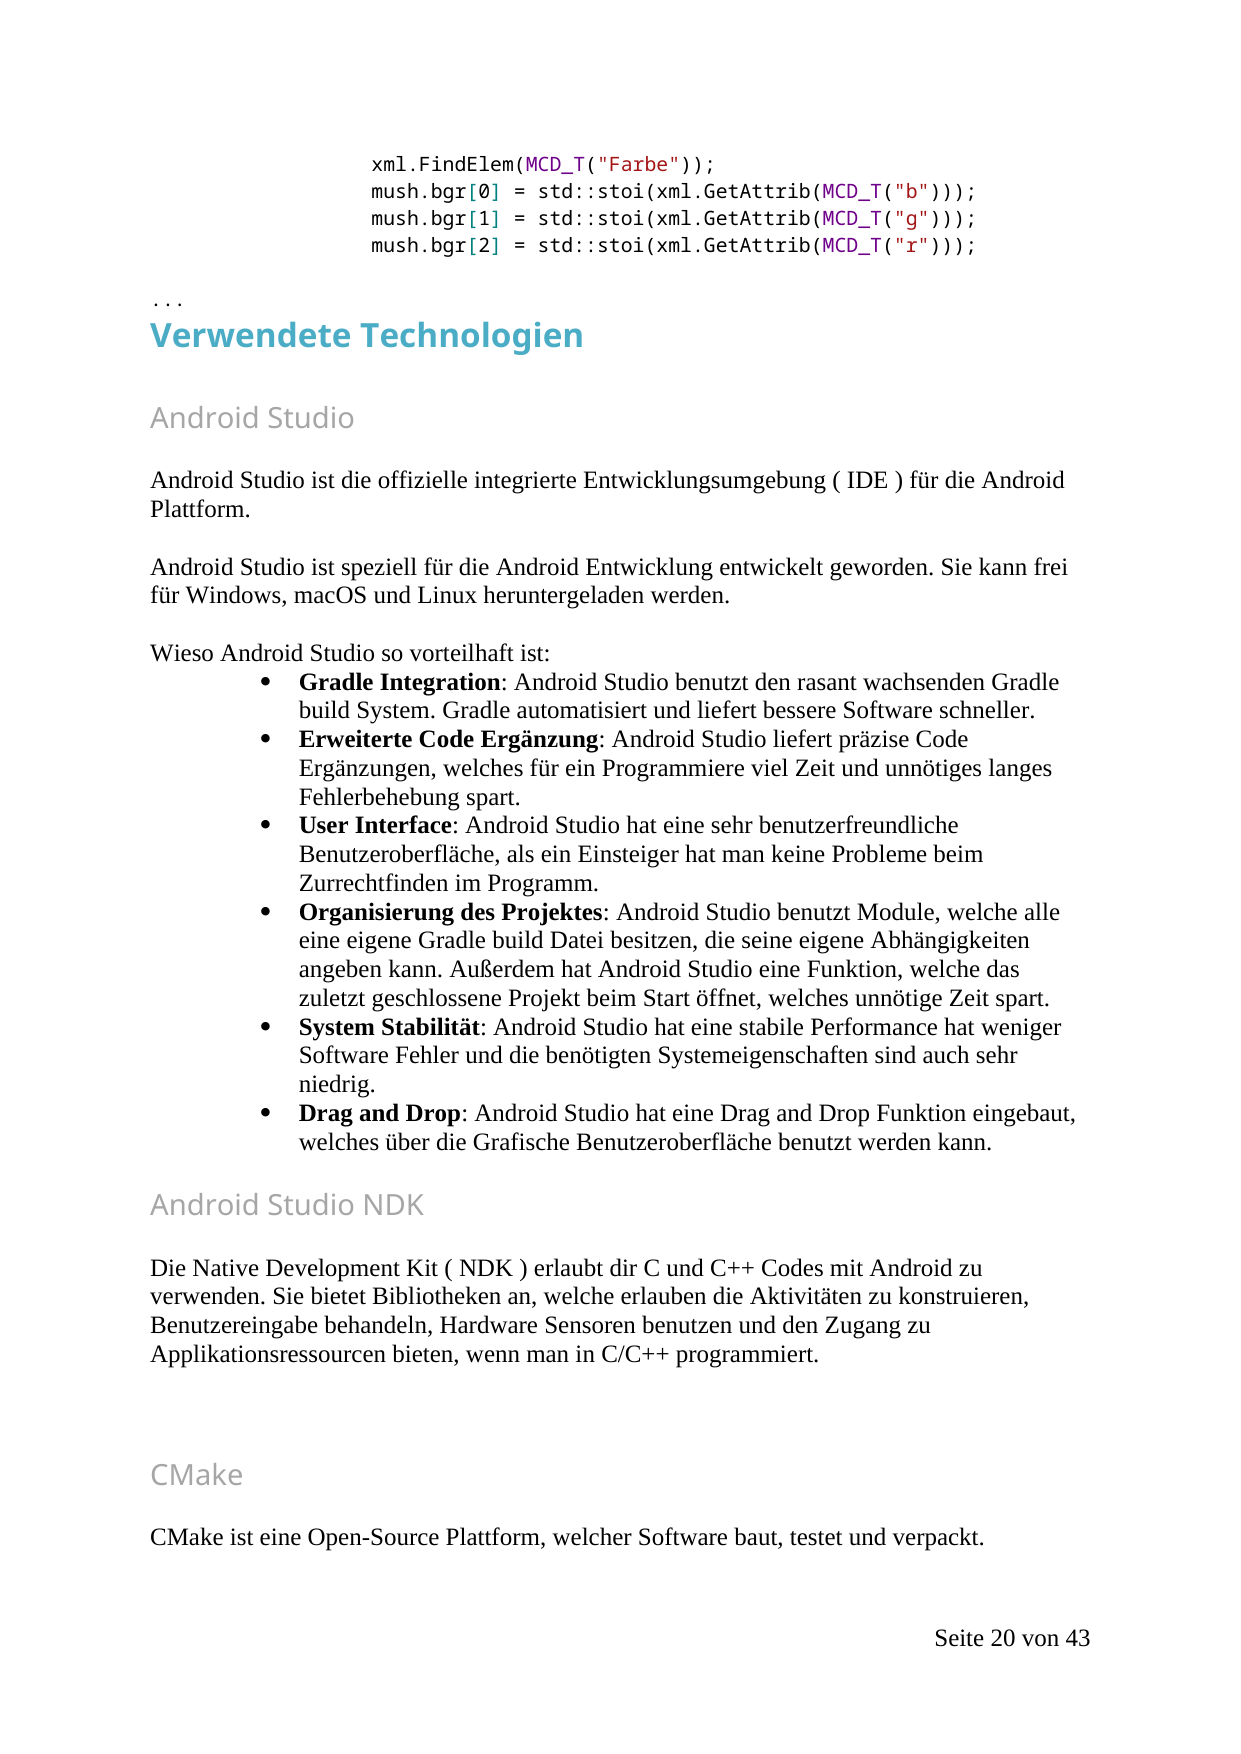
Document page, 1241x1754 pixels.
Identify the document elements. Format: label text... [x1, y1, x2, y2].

text CMake [150, 1454, 1090, 1493]
text Wieso Android Studio so vorteilhaft ist: [150, 638, 1090, 667]
text Android Studio ist speziell für die Android Entwicklung entwickelt geworden. Sie kann frei für Windows, macOS und Linux heruntergeladen werden. [150, 552, 1090, 609]
text Android Studio NDK [150, 1184, 1090, 1224]
list System Stabilität: Android Studio hat eine stabile Performance hat weniger Software Fehler und die benötigten Systemeigenschaften sind auch sehr niedrig. [261, 1012, 1090, 1098]
text mush.bgr[1] = std::stoi(xml.GetAttrib(MCD_T("g"))); [150, 204, 1090, 231]
list Organisierung des Projektes: Android Studio benutzt Module, welche alle eine eigene Gradle build Datei besitzen, die seine eigene Abhängigkeiten angeben kann. Außerdem hat Android Studio eine Funktion, welche das zuletzt geschlossene Projekt beim Start öffnet, welches unnötige Zeit spart. [261, 897, 1090, 1012]
list User Interface: Android Studio hat eine sehr benutzerfreundliche Benutzeroberfläche, als ein Einsteiger hat man keine Probleme beim Zurrechtfinden im Programm. [261, 810, 1090, 897]
list Gradle Integration: Android Studio benutzt den rasant wachsenden Gradle build System. Gradle automatisiert und liefert bessere Software schneller. [261, 667, 1090, 724]
text CMake ist eine Open-Source Plattform, welcher Software baut, testet und verpackt. [150, 1522, 1090, 1551]
text Android Studio ist die offizielle integrierte Entwicklungsumgebung ( IDE ) für die Android Plattform. [150, 465, 1090, 523]
text ... [150, 285, 1090, 312]
text xml.FindElem(MCD_T("Farbe")); [150, 150, 1090, 177]
list Drag and Drop: Android Studio hat eine Drag and Drop Funktion eingebaut, welches über die Grafische Benutzeroberfläche benutzt werden kann. [261, 1098, 1090, 1155]
text mush.bgr[2] = std::stoi(xml.GetAttrib(MCD_T("r"))); [150, 231, 1090, 258]
text Verwendete Technologien [150, 312, 1090, 357]
list Erweiterte Code Ergänzung: Android Studio liefert präzise Code Ergänzungen, welches für ein Programmiere viel Zeit und unnötiges langes Fehlerbehebung spart. [261, 724, 1090, 810]
text mush.bgr[0] = std::stoi(xml.GetAttrib(MCD_T("b"))); [150, 177, 1090, 204]
text Die Native Development Kit ( NDK ) erlaubt dir C und C++ Codes mit Android zu verwenden. Sie bietet Bibliotheken an, welche erlauben die Aktivitäten zu konstruieren, Benutzereingabe behandeln, Hardware Sensoren benutzen und den Zugang zu Applikationsressourcen bieten, wenn man in C/C++ programmiert. [150, 1253, 1090, 1368]
text Android Studio [150, 397, 1090, 437]
